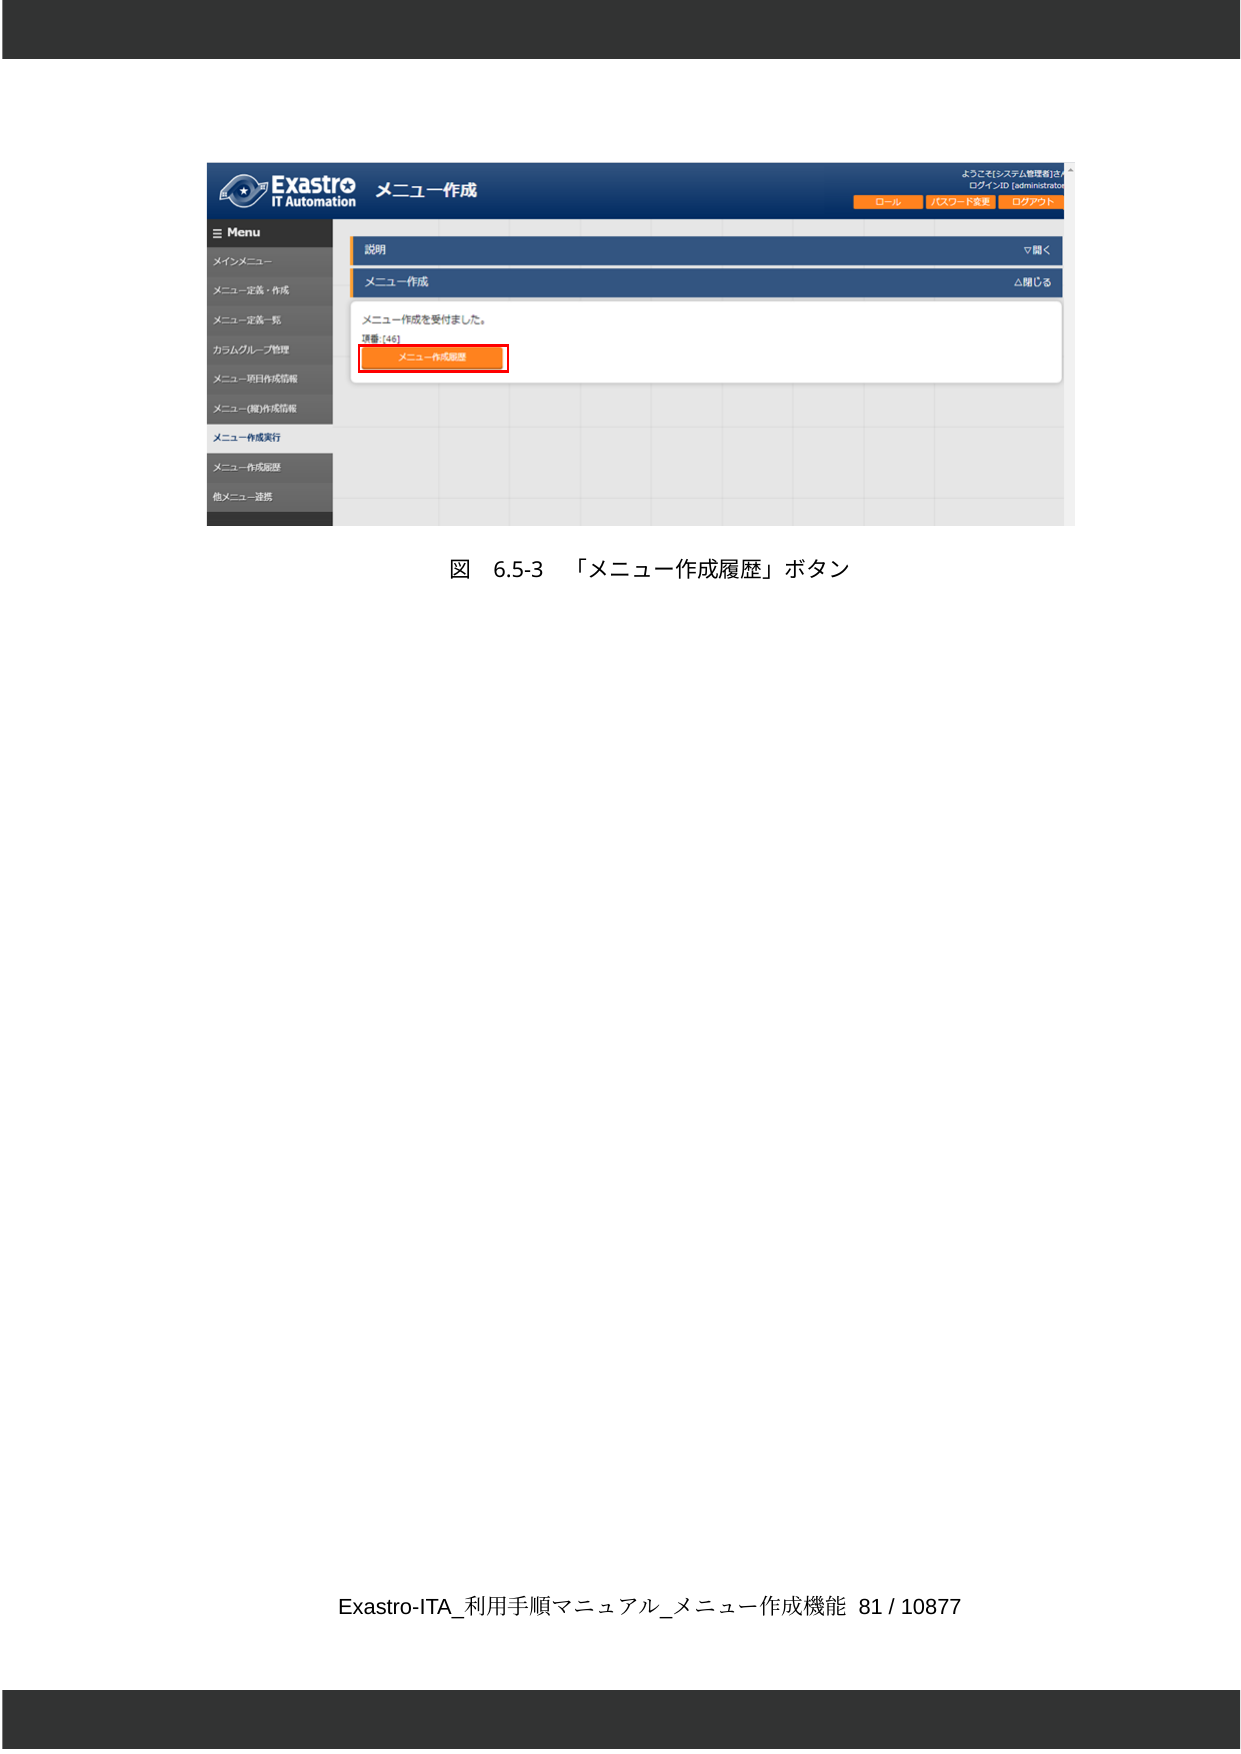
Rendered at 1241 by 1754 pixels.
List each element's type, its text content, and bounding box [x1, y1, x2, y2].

text 図 6.5-3 「メニュー作成履歴」ボタン [148, 538, 1152, 597]
picture [206, 162, 1075, 526]
picture [2, 0, 1241, 59]
picture [2, 1690, 1241, 1749]
